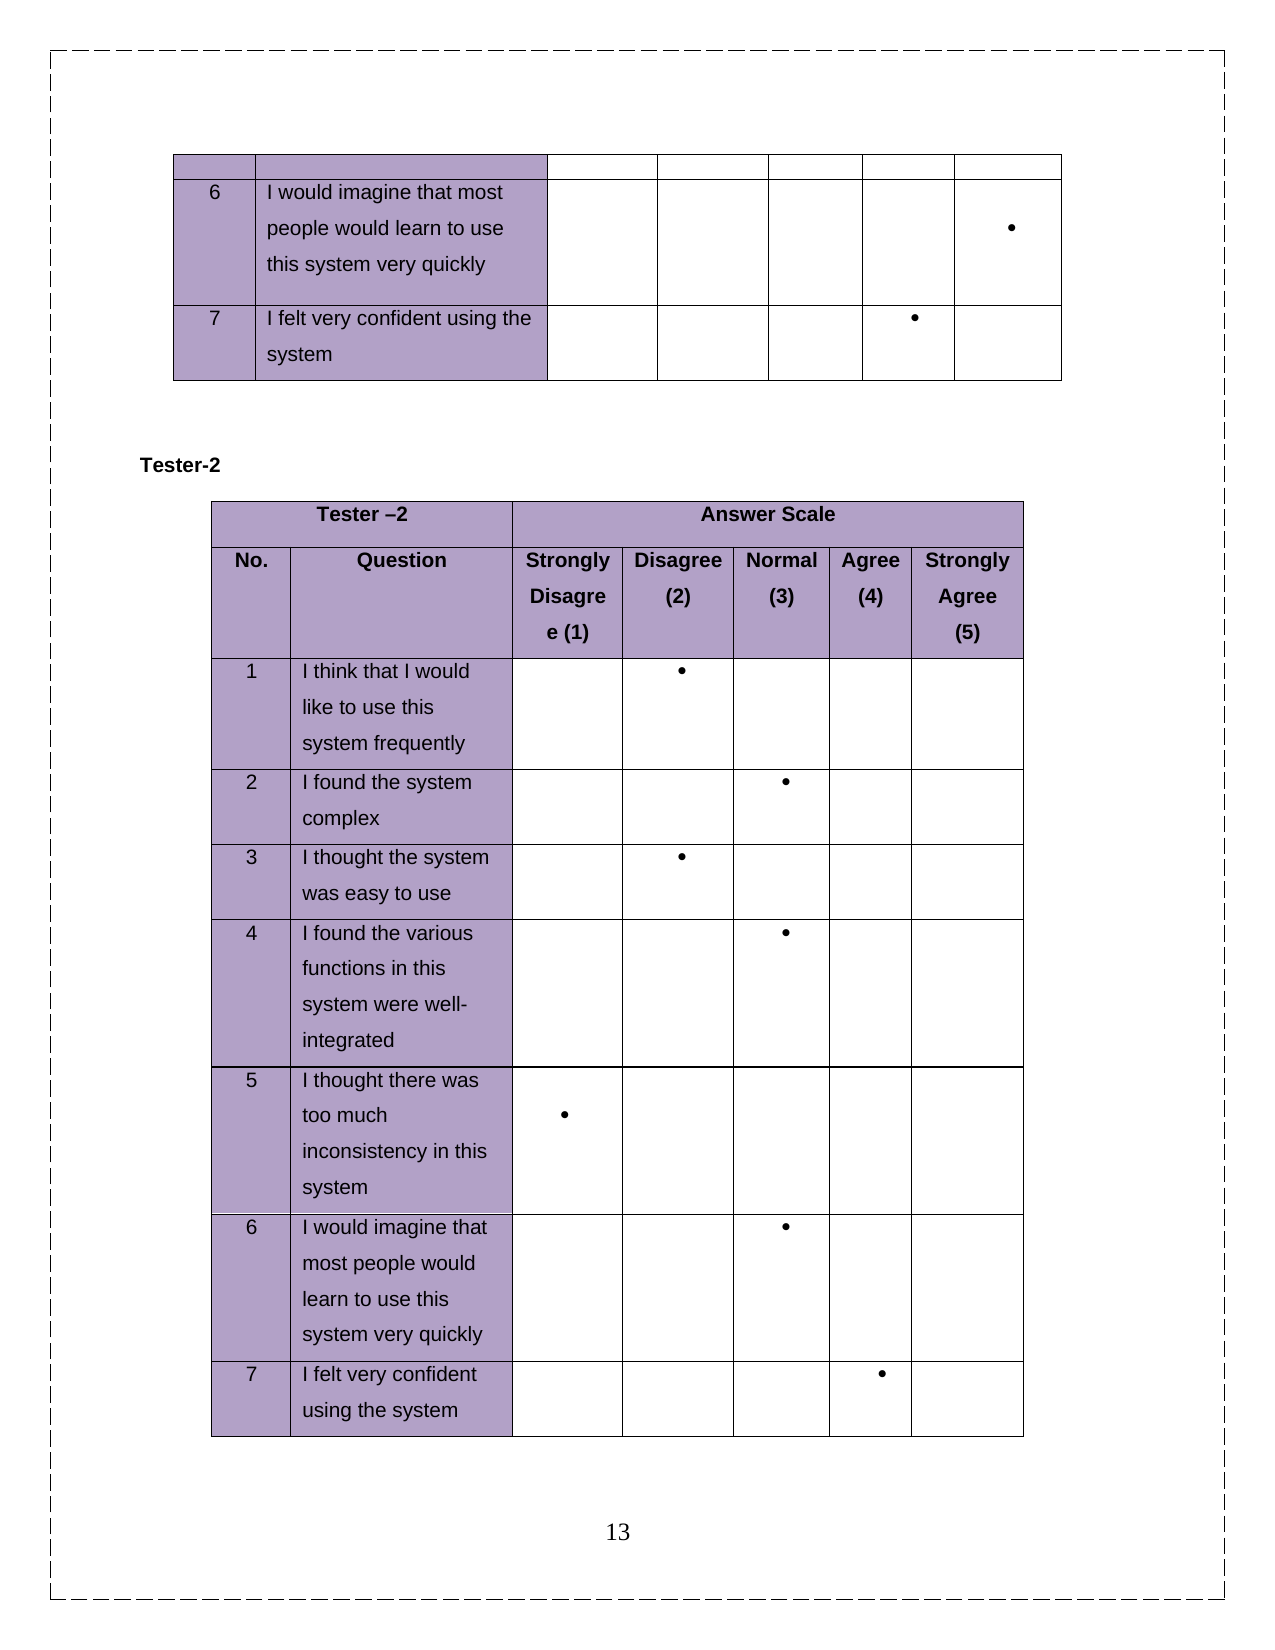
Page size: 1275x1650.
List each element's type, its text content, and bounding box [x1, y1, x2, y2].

table_cell I think that I would like to use this system frequently [291, 659, 512, 769]
table_cell [912, 659, 1023, 769]
table_cell [548, 306, 657, 380]
table_header Answer Scale [513, 502, 1023, 547]
table_cell [769, 180, 862, 305]
table_cell [863, 180, 954, 305]
table_cell [830, 770, 911, 844]
table_cell Strongly Disagree (1) [513, 548, 622, 658]
table_cell Disagree (2) [623, 548, 733, 658]
table_header Tester –2 [212, 502, 512, 547]
table_cell [658, 180, 768, 305]
table_cell [912, 920, 1023, 1066]
table_cell [912, 770, 1023, 844]
table_cell [623, 845, 733, 919]
table_cell Agree (4) [830, 548, 911, 658]
table_cell Normal (3) [734, 548, 829, 658]
table_cell 2 [212, 770, 290, 844]
table_cell [912, 1215, 1023, 1361]
table_cell [548, 180, 657, 305]
table_cell [548, 155, 657, 179]
table_cell [769, 155, 862, 179]
table_cell [734, 659, 829, 769]
table_cell I thought the system was easy to use [291, 845, 512, 919]
table_cell 6 [174, 180, 255, 305]
table_cell [658, 306, 768, 380]
table_cell [658, 155, 768, 179]
table_cell Question [291, 548, 512, 658]
table_cell I felt very confident using the system [256, 306, 547, 380]
table_cell [513, 1215, 622, 1361]
table_cell [734, 770, 829, 844]
table_cell [769, 306, 862, 380]
table_cell [623, 920, 733, 1066]
table_cell [513, 659, 622, 769]
table_cell [830, 1068, 911, 1213]
table_cell [734, 1068, 829, 1213]
table_cell [912, 1068, 1023, 1213]
table_cell I found the various functions in this system were well-integrated [291, 920, 512, 1066]
table_cell [955, 306, 1061, 380]
table_cell [513, 770, 622, 844]
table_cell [256, 155, 547, 179]
table_cell I would imagine that most people would learn to use this system very quickly [256, 180, 547, 305]
table_cell I found the system complex [291, 770, 512, 844]
table_cell [513, 920, 622, 1066]
table_cell [513, 1068, 622, 1213]
table_cell [513, 845, 622, 919]
table_cell 1 [212, 659, 290, 769]
table_cell 3 [212, 845, 290, 919]
table_cell [623, 1215, 733, 1361]
table_cell 5 [174, 155, 255, 179]
table_cell [623, 770, 733, 844]
table_cell [955, 155, 1061, 179]
table_cell [830, 1215, 911, 1361]
table_cell 7 [174, 306, 255, 380]
table_cell [955, 180, 1061, 305]
table_cell [623, 659, 733, 769]
table_cell No. [212, 548, 290, 658]
table_cell 7 [212, 1362, 290, 1436]
table_cell I felt very confident using the system [291, 1362, 512, 1436]
table_cell 5 [212, 1068, 290, 1213]
table_cell [912, 1362, 1023, 1436]
table_cell [623, 1362, 733, 1436]
table_cell [830, 920, 911, 1066]
table_cell 4 [212, 920, 290, 1066]
table_cell [734, 1362, 829, 1436]
table_cell [830, 845, 911, 919]
table_cell [863, 306, 954, 380]
table_cell [513, 1362, 622, 1436]
table_cell [830, 1362, 911, 1436]
table_cell 6 [212, 1215, 290, 1361]
table_cell Strongly Agree (5) [912, 548, 1023, 658]
table_cell [734, 845, 829, 919]
table_cell [623, 1068, 733, 1213]
table_cell [830, 659, 911, 769]
table_cell I would imagine that most people would learn to use this system very quickly [291, 1215, 512, 1361]
table_cell [863, 155, 954, 179]
text Tester-2 [139, 453, 1096, 477]
table_cell I thought there was too much inconsistency in this system [291, 1068, 512, 1213]
table_cell [734, 920, 829, 1066]
table_cell [912, 845, 1023, 919]
table_cell [734, 1215, 829, 1361]
